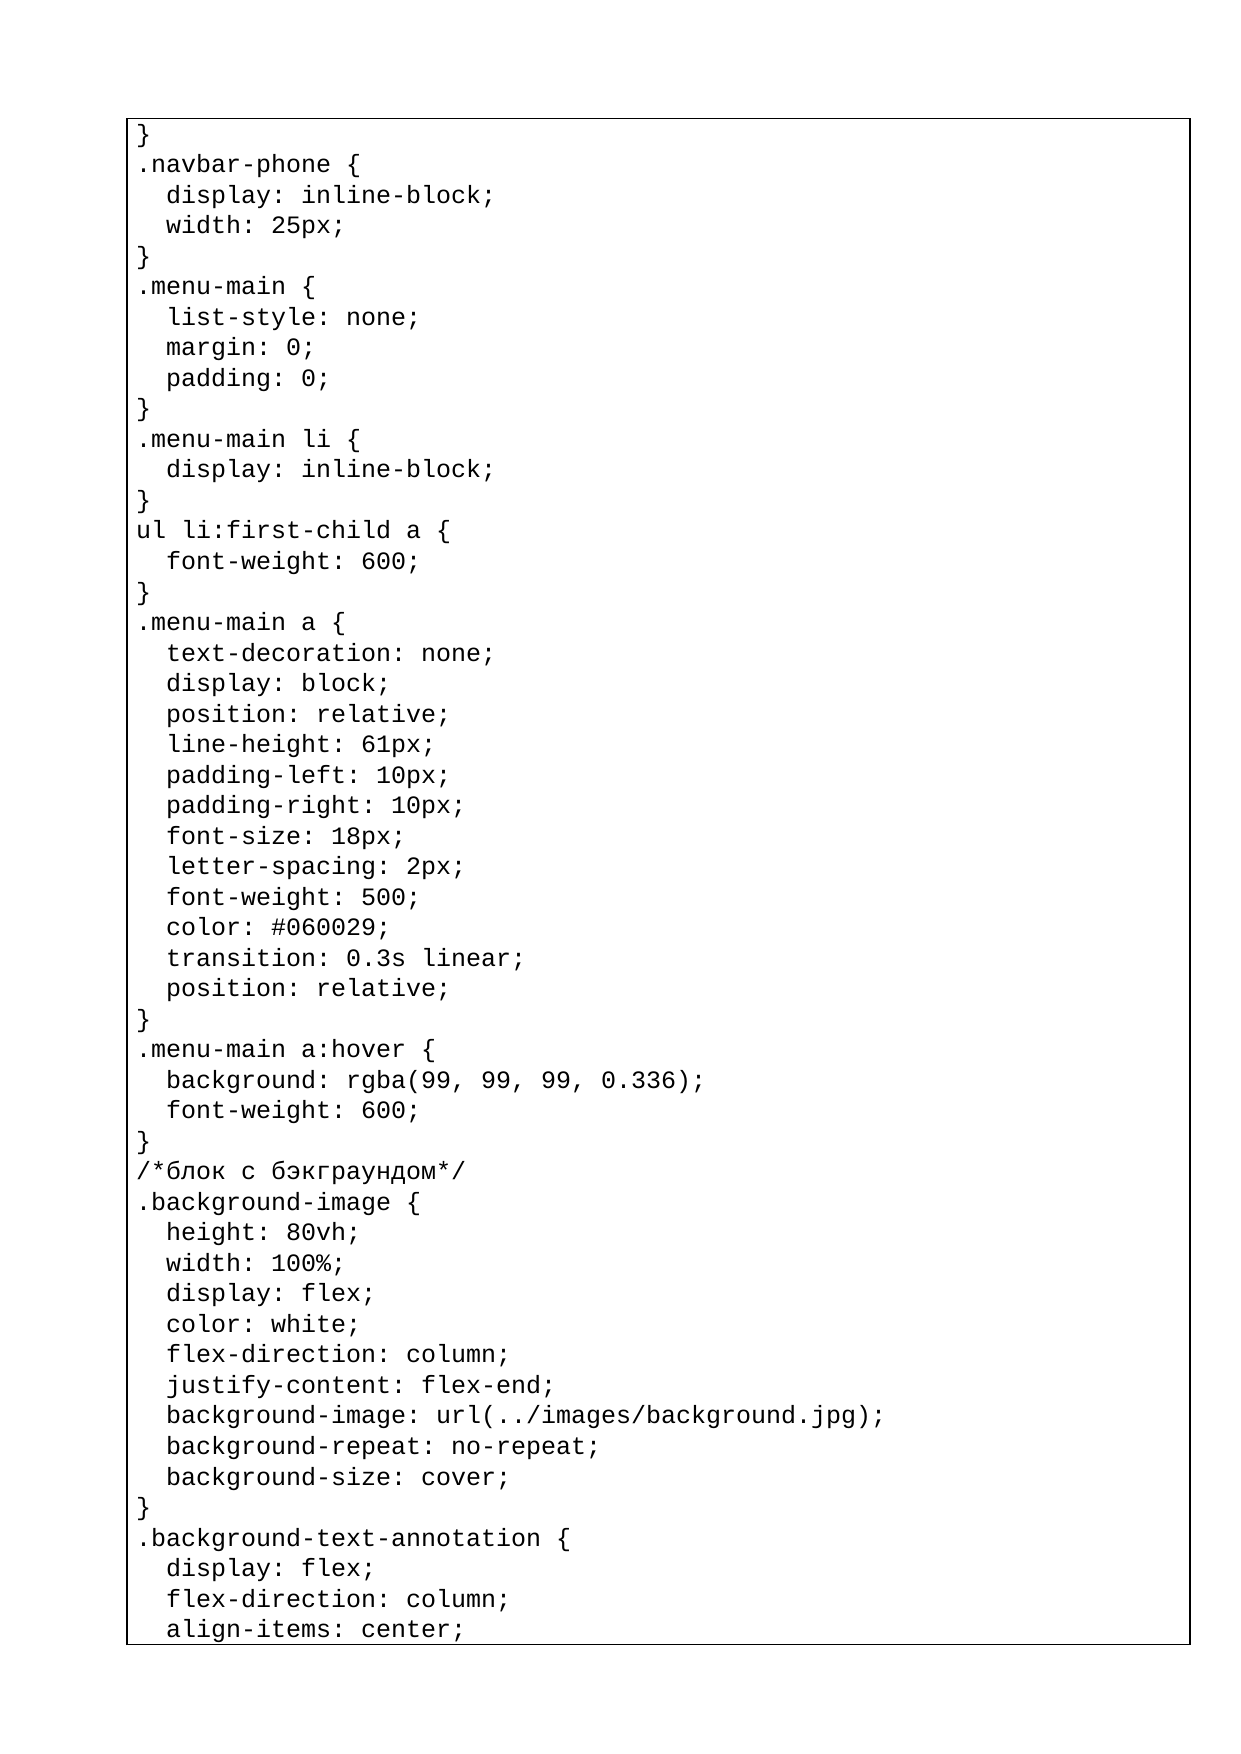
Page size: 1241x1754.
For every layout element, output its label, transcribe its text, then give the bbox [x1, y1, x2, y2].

text position: relative; [128, 973, 1189, 1003]
text padding-right: 10px; [128, 789, 1189, 820]
text } [128, 1492, 1189, 1522]
text font-weight: 500; [128, 881, 1189, 912]
text text-decoration: none; [128, 637, 1189, 667]
text background: rgba(99, 99, 99, 0.336); [128, 1064, 1189, 1095]
text padding: 0; [128, 362, 1189, 393]
text } [128, 576, 1189, 606]
text flex-direction: column; [128, 1339, 1189, 1369]
text color: #060029; [128, 912, 1189, 942]
text align-items: center; [128, 1614, 1189, 1644]
text height: 80vh; [128, 1217, 1189, 1247]
text padding-left: 10px; [128, 759, 1189, 789]
text display: inline-block; [128, 179, 1189, 210]
text } [128, 240, 1189, 271]
text } [128, 1125, 1189, 1156]
text .menu-main a:hover { [128, 1034, 1189, 1064]
text list-style: none; [128, 301, 1189, 332]
text .background-text-annotation { [128, 1522, 1189, 1553]
text display: flex; [128, 1553, 1189, 1583]
text transition: 0.3s linear; [128, 942, 1189, 973]
text } [128, 393, 1189, 423]
text .menu-main { [128, 271, 1189, 301]
text } [128, 1003, 1189, 1034]
text letter-spacing: 2px; [128, 851, 1189, 881]
text } [128, 484, 1189, 515]
text .menu-main li { [128, 423, 1189, 454]
text width: 100%; [128, 1247, 1189, 1278]
text position: relative; [128, 698, 1189, 728]
text background-image: url(../images/background.jpg); [128, 1400, 1189, 1431]
text width: 25px; [128, 210, 1189, 240]
text background-repeat: no-repeat; [128, 1431, 1189, 1461]
text font-weight: 600; [128, 545, 1189, 576]
text justify-content: flex-end; [128, 1369, 1189, 1400]
text color: white; [128, 1308, 1189, 1339]
text background-size: cover; [128, 1461, 1189, 1492]
text display: inline-block; [128, 454, 1189, 484]
text .background-image { [128, 1186, 1189, 1217]
text } [128, 119, 1189, 149]
text ul li:first-child a { [128, 515, 1189, 545]
text .menu-main a { [128, 606, 1189, 637]
text font-weight: 600; [128, 1095, 1189, 1125]
text /*блок с бэкграундом*/ [128, 1156, 1189, 1186]
text font-size: 18px; [128, 820, 1189, 851]
text margin: 0; [128, 332, 1189, 362]
text display: block; [128, 667, 1189, 698]
text display: flex; [128, 1278, 1189, 1308]
text flex-direction: column; [128, 1583, 1189, 1614]
text line-height: 61px; [128, 728, 1189, 759]
text .navbar-phone { [128, 149, 1189, 179]
